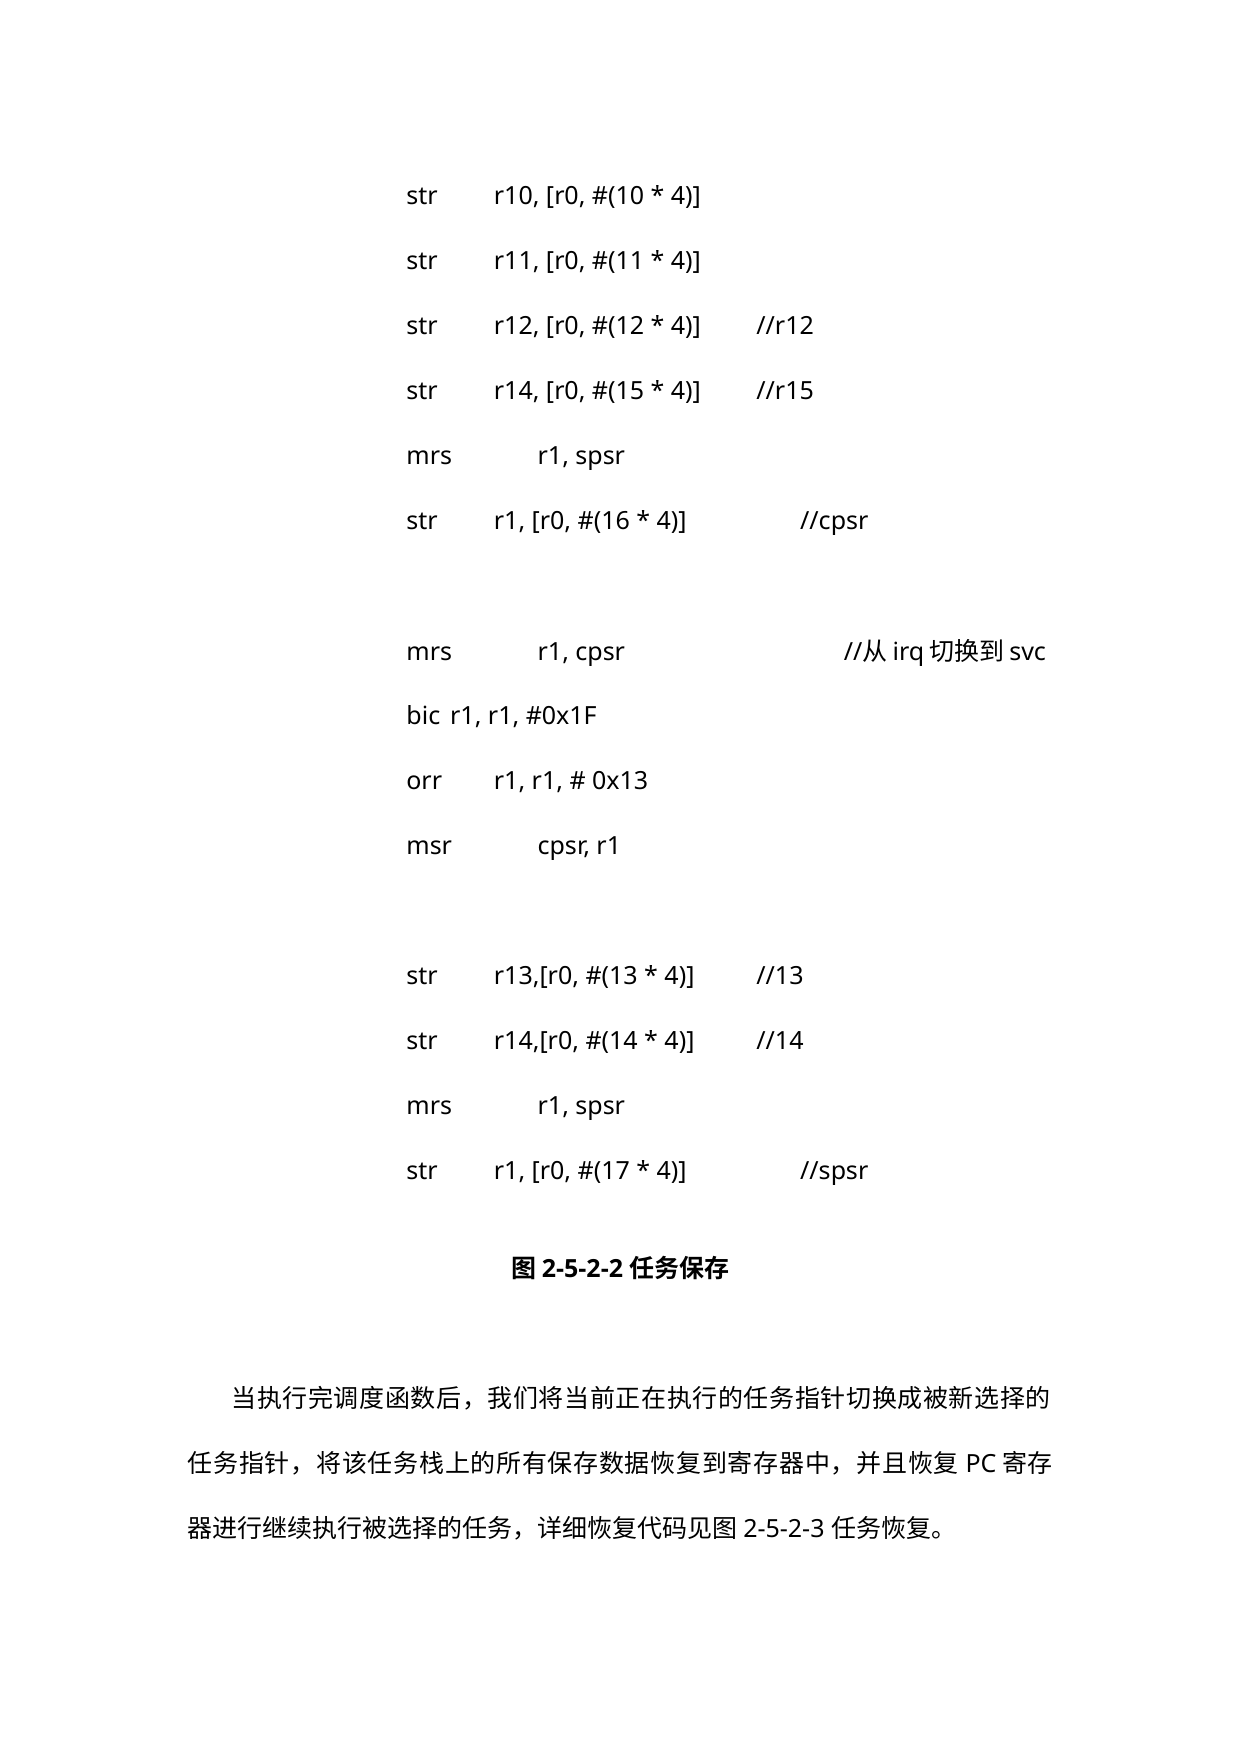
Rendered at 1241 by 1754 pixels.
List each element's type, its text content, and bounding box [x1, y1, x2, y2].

text orr r1, r1, # 0x13 [362, 747, 1053, 812]
text str r1, [r0, #(16 * 4)] //cpsr [362, 487, 1053, 552]
text mrs r1, cpsr //从irq切换到svc [362, 617, 1053, 682]
text msr cpsr, r1 [362, 812, 1053, 877]
text bic r1, r1, #0x1F [362, 682, 1053, 747]
text mrs r1, spsr [362, 422, 1053, 487]
text str r11, [r0, #(11 * 4)] [362, 227, 1053, 292]
text str r10, [r0, #(10 * 4)] [362, 162, 1053, 227]
text str r13,[r0, #(13 * 4)] //13 [362, 942, 1053, 1007]
text 图 2-5-2-2 任务保存 [187, 1234, 1053, 1299]
text str r12, [r0, #(12 * 4)] //r12 [362, 292, 1053, 357]
text mrs r1, spsr [362, 1072, 1053, 1137]
text str r14, [r0, #(15 * 4)] //r15 [362, 357, 1053, 422]
text str r14,[r0, #(14 * 4)] //14 [362, 1007, 1053, 1072]
text str r1, [r0, #(17 * 4)] //spsr [362, 1137, 1053, 1202]
text 当执行完调度函数后，我们将当前正在执行的任务指针切换成被新选择的任务指针，将该任务栈上的所有保存数据恢复到寄存器中，并且恢复PC寄存器进行继续执行被选择的任务，详细恢复代码见图 2-5-2-3 任务恢复。 [187, 1364, 1053, 1559]
